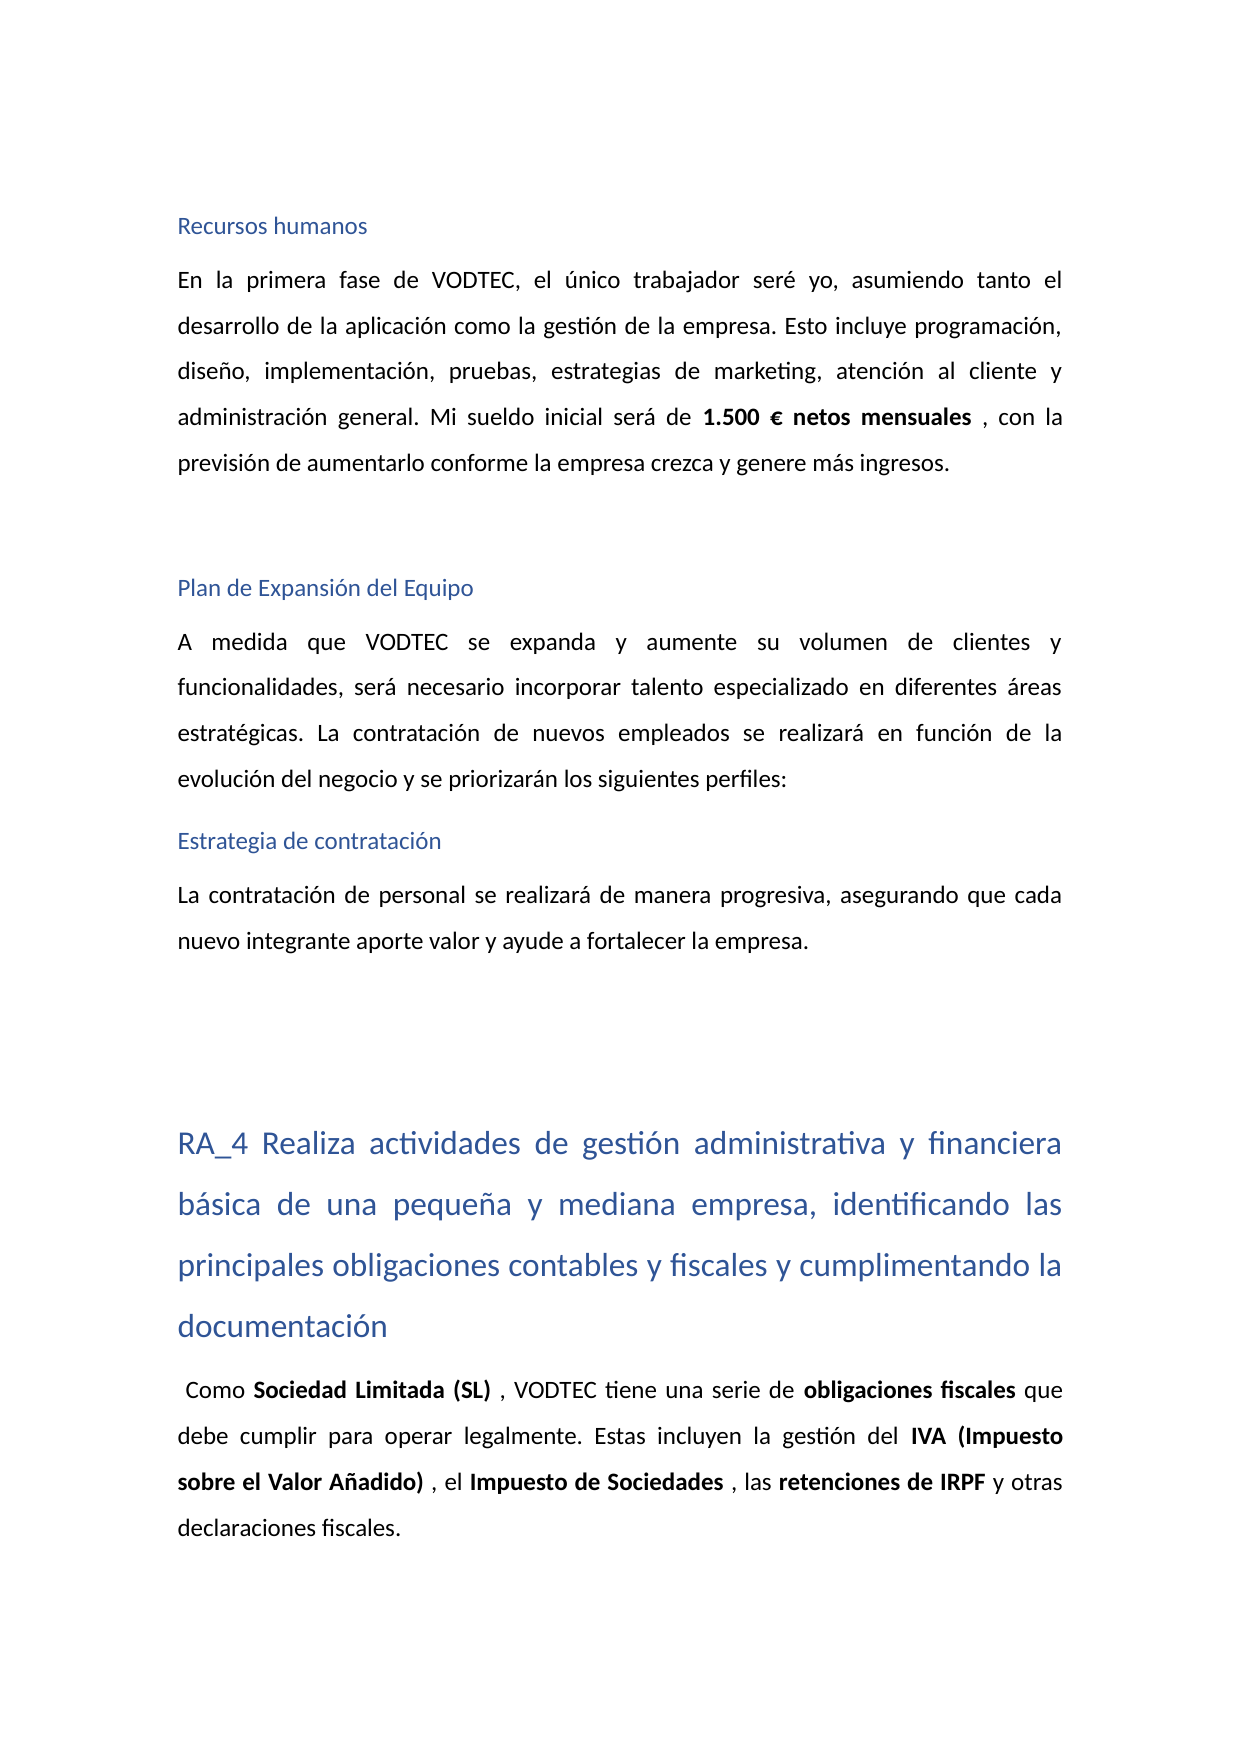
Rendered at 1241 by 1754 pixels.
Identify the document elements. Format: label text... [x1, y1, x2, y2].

text La contratación de personal se realizará de manera progresiva, asegurando que cada nuevo integrante aporte valor y ayude a fortalecer la empresa. [177, 879, 1063, 956]
subtitle RA_4 Realiza actividades de gestión administrativa y financiera básica de una pequeña y mediana empresa, identificando las principales obligaciones contables y fiscales y cumplimentando la documentación [177, 1122, 1063, 1346]
text En la primera fase de VODTEC, el único trabajador seré yo, asumiendo tanto el desarrollo de la aplicación como la gestión de la empresa. Esto incluye programación, diseño, implementación, pruebas, estrategias de marketing, atención al cliente y administración general. Mi sueldo inicial será de 1.500 € netos mensuales , con la previsión de aumentarlo conforme la empresa crezca y genere más ingresos. [177, 264, 1063, 477]
text Como Sociedad Limitada (SL) , VODTEC tiene una serie de obligaciones fiscales que debe cumplir para operar legalmente. Estas incluyen la gestión del IVA (Impuesto sobre el Valor Añadido) , el Impuesto de Sociedades , las retenciones de IRPF y otras declaraciones fiscales. [177, 1375, 1063, 1542]
subtitle Recursos humanos [177, 210, 1063, 241]
subtitle Estrategia de contratación [177, 825, 1063, 856]
text A medida que VODTEC se expanda y aumente su volumen de clientes y funcionalidades, será necesario incorporar talento especializado en diferentes áreas estratégicas. La contratación de nuevos empleados se realizará en función de la evolución del negocio y se priorizarán los siguientes perfiles: [177, 626, 1063, 793]
subtitle Plan de Expansión del Equipo [177, 572, 1063, 602]
